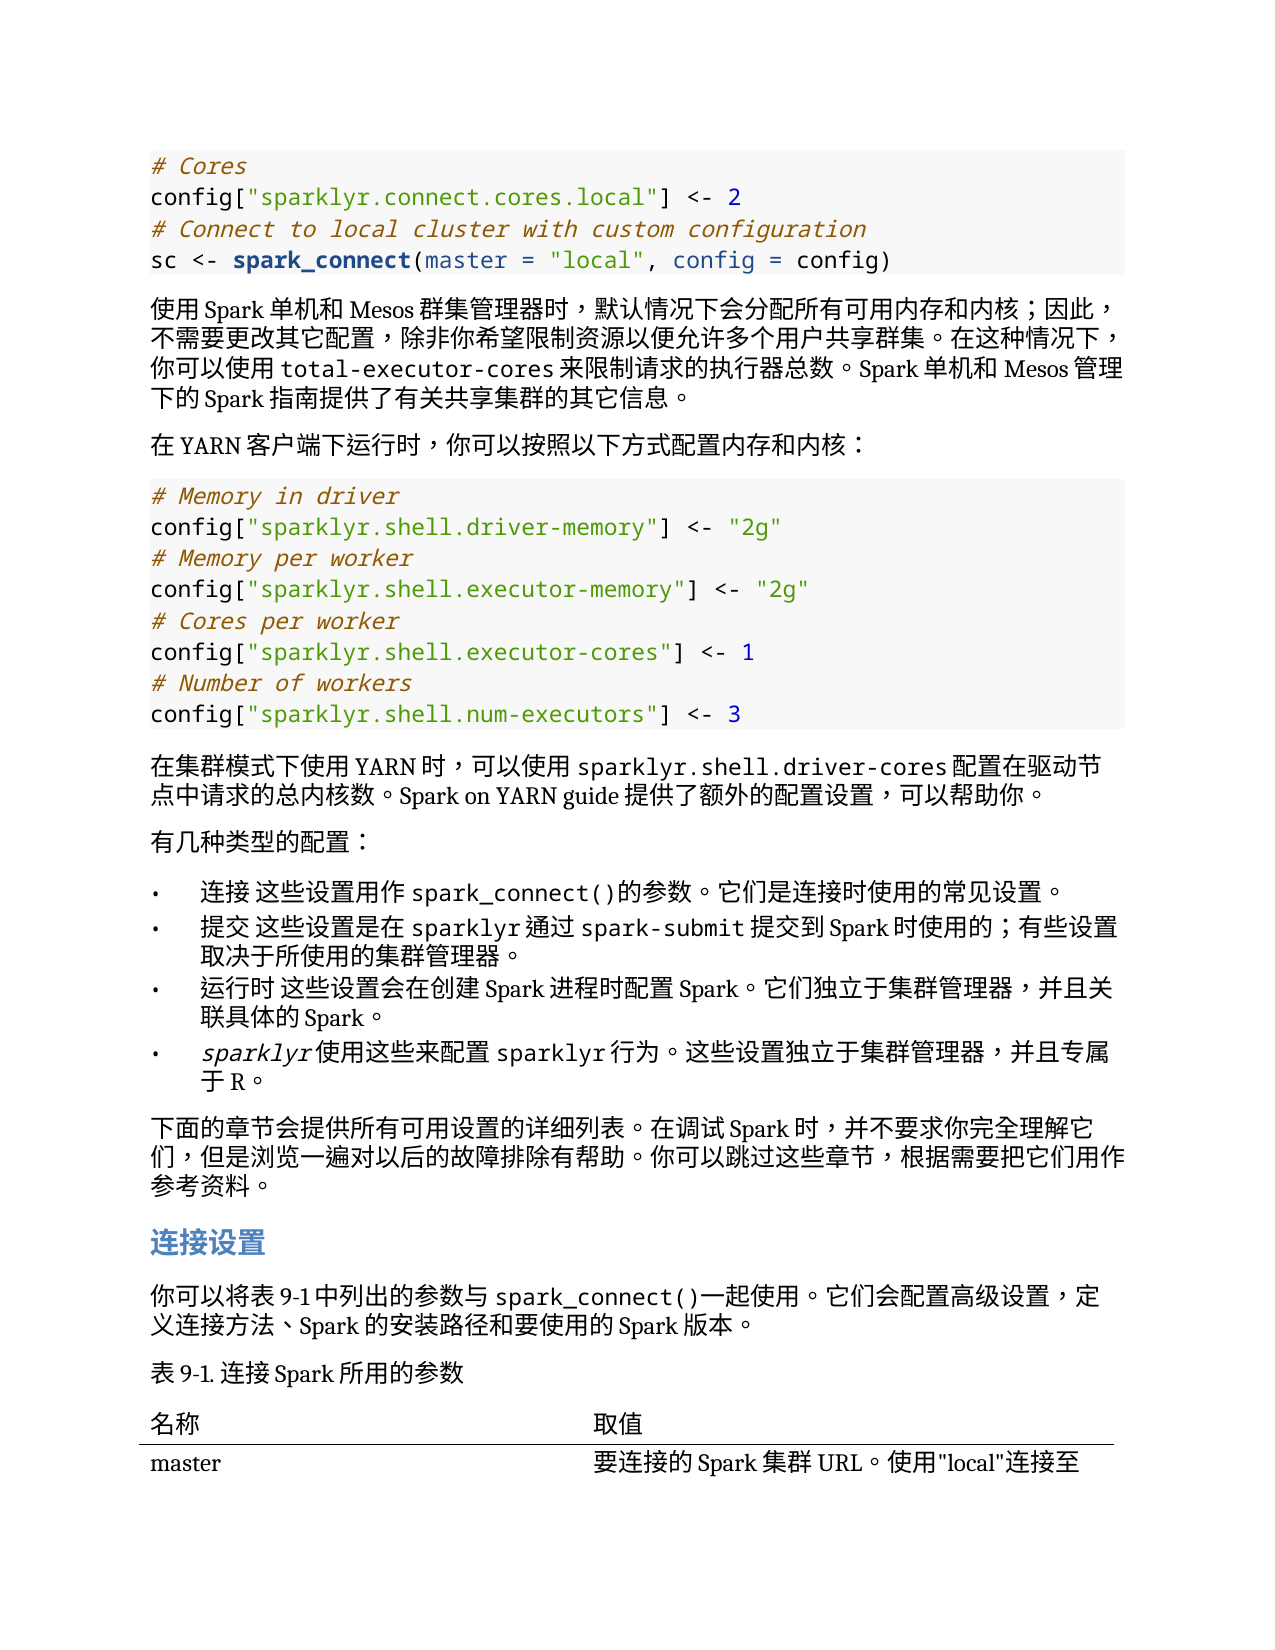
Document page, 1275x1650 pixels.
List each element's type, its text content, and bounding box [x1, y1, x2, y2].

text 下面的章节会提供所有可用设置的详细列表。在调试Spark时，并不要求你完全理解它们，但是浏览一遍对以后的故障排除有帮助。你可以跳过这些章节，根据需要把它们用作参考资料。 [150, 1115, 1125, 1202]
text # Memory in driver config["sparklyr.shell.driver-memory"] <- "2g" # Memory per worker config["sparklyr.shell.executor-memory"] <- "2g" # Cores per worker config["sparklyr.shell.executor-cores"] <- 1 # Number of workers config["sparklyr.shell.num-executors"] <- 3 [150, 479, 1125, 729]
text 有几种类型的配置： [150, 829, 1125, 858]
text 表9-1. 连接Spark所用的参数 [150, 1360, 1125, 1388]
text 使用Spark单机和Mesos群集管理器时，默认情况下会分配所有可用内存和内核；因此，不需要更改其它配置，除非你希望限制资源以便允许多个用户共享群集。在这种情况下，你可以使用total-executor-cores来限制请求的执行器总数。Spark单机和Mesos管理下的Spark指南提供了有关共享集群的其它信息。 [150, 296, 1125, 413]
text 在YARN客户端下运行时，你可以按照以下方式配置内存和内核： [150, 432, 1125, 461]
table_header 取值 [582, 1407, 1114, 1443]
list 运行时 这些设置会在创建Spark进程时配置Spark。它们独立于集群管理器，并且关联具体的Spark。 [150, 975, 1125, 1033]
subtitle 连接设置 [150, 1222, 1125, 1262]
table_header 名称 [139, 1407, 582, 1443]
table_cell master [139, 1445, 582, 1481]
list 连接 这些设置用作spark_connect()的参数。它们是连接时使用的常见设置。 [150, 877, 1125, 908]
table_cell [582, 1445, 1114, 1481]
text 你可以将表9-1中列出的参数与spark_connect()一起使用。它们会配置高级设置，定义连接方法、Spark的安装路径和要使用的Spark版本。 [150, 1281, 1125, 1341]
text 在集群模式下使用YARN时，可以使用sparklyr.shell.driver-cores配置在驱动节点中请求的总内核数。Spark on YARN guide提供了额外的配置设置，可以帮助你。 [150, 750, 1125, 810]
list 提交 这些设置是在sparklyr通过spark-submit提交到Spark时使用的；有些设置取决于所使用的集群管理器。 [150, 912, 1125, 972]
list sparklyr 使用这些来配置sparklyr行为。这些设置独立于集群管理器，并且专属于R。 [150, 1037, 1125, 1097]
